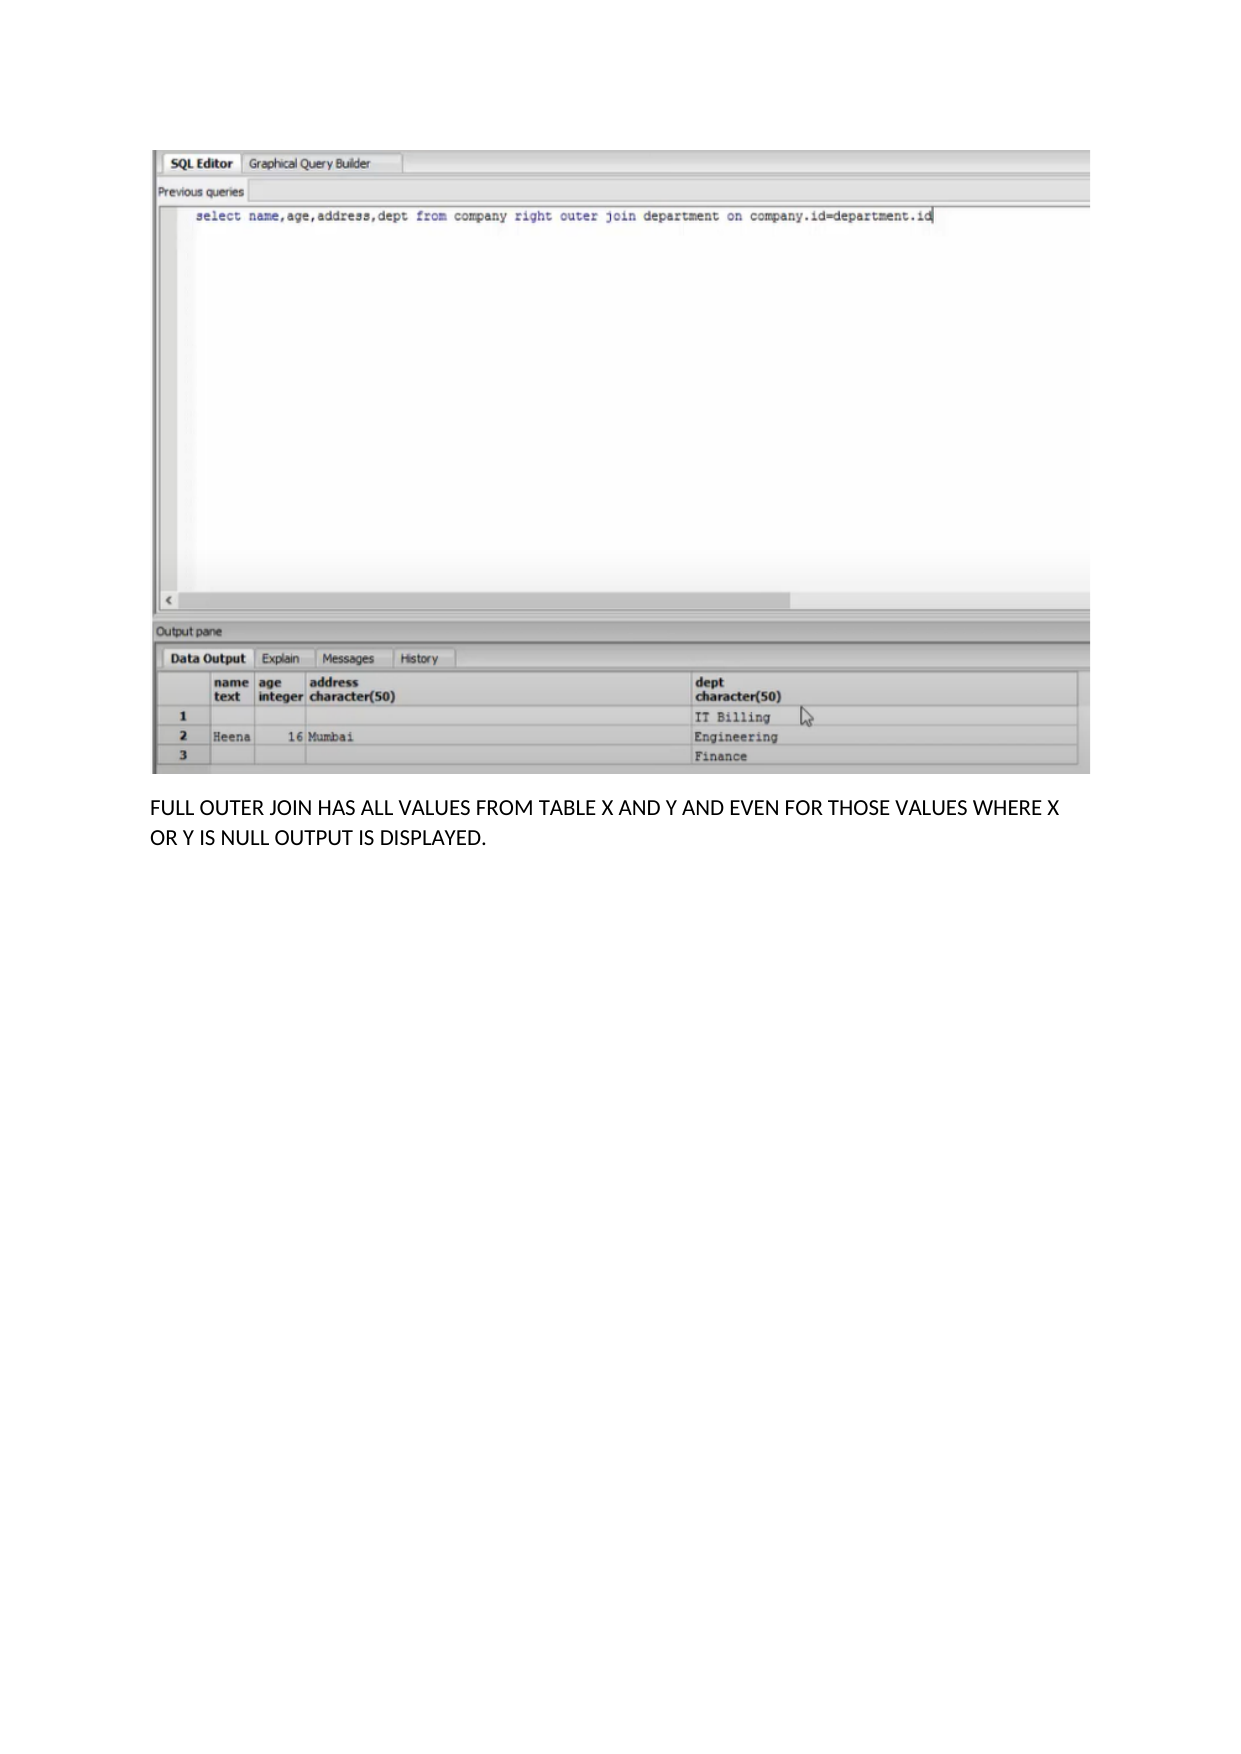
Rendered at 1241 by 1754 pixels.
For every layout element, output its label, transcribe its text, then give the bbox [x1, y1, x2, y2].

text FULL OUTER JOIN HAS ALL VALUES FROM TABLE X AND Y AND EVEN FOR THOSE VALUES WHERE X OR Y IS NULL OUTPUT IS DISPLAYED. [150, 793, 1090, 851]
picture [150, 150, 1091, 774]
